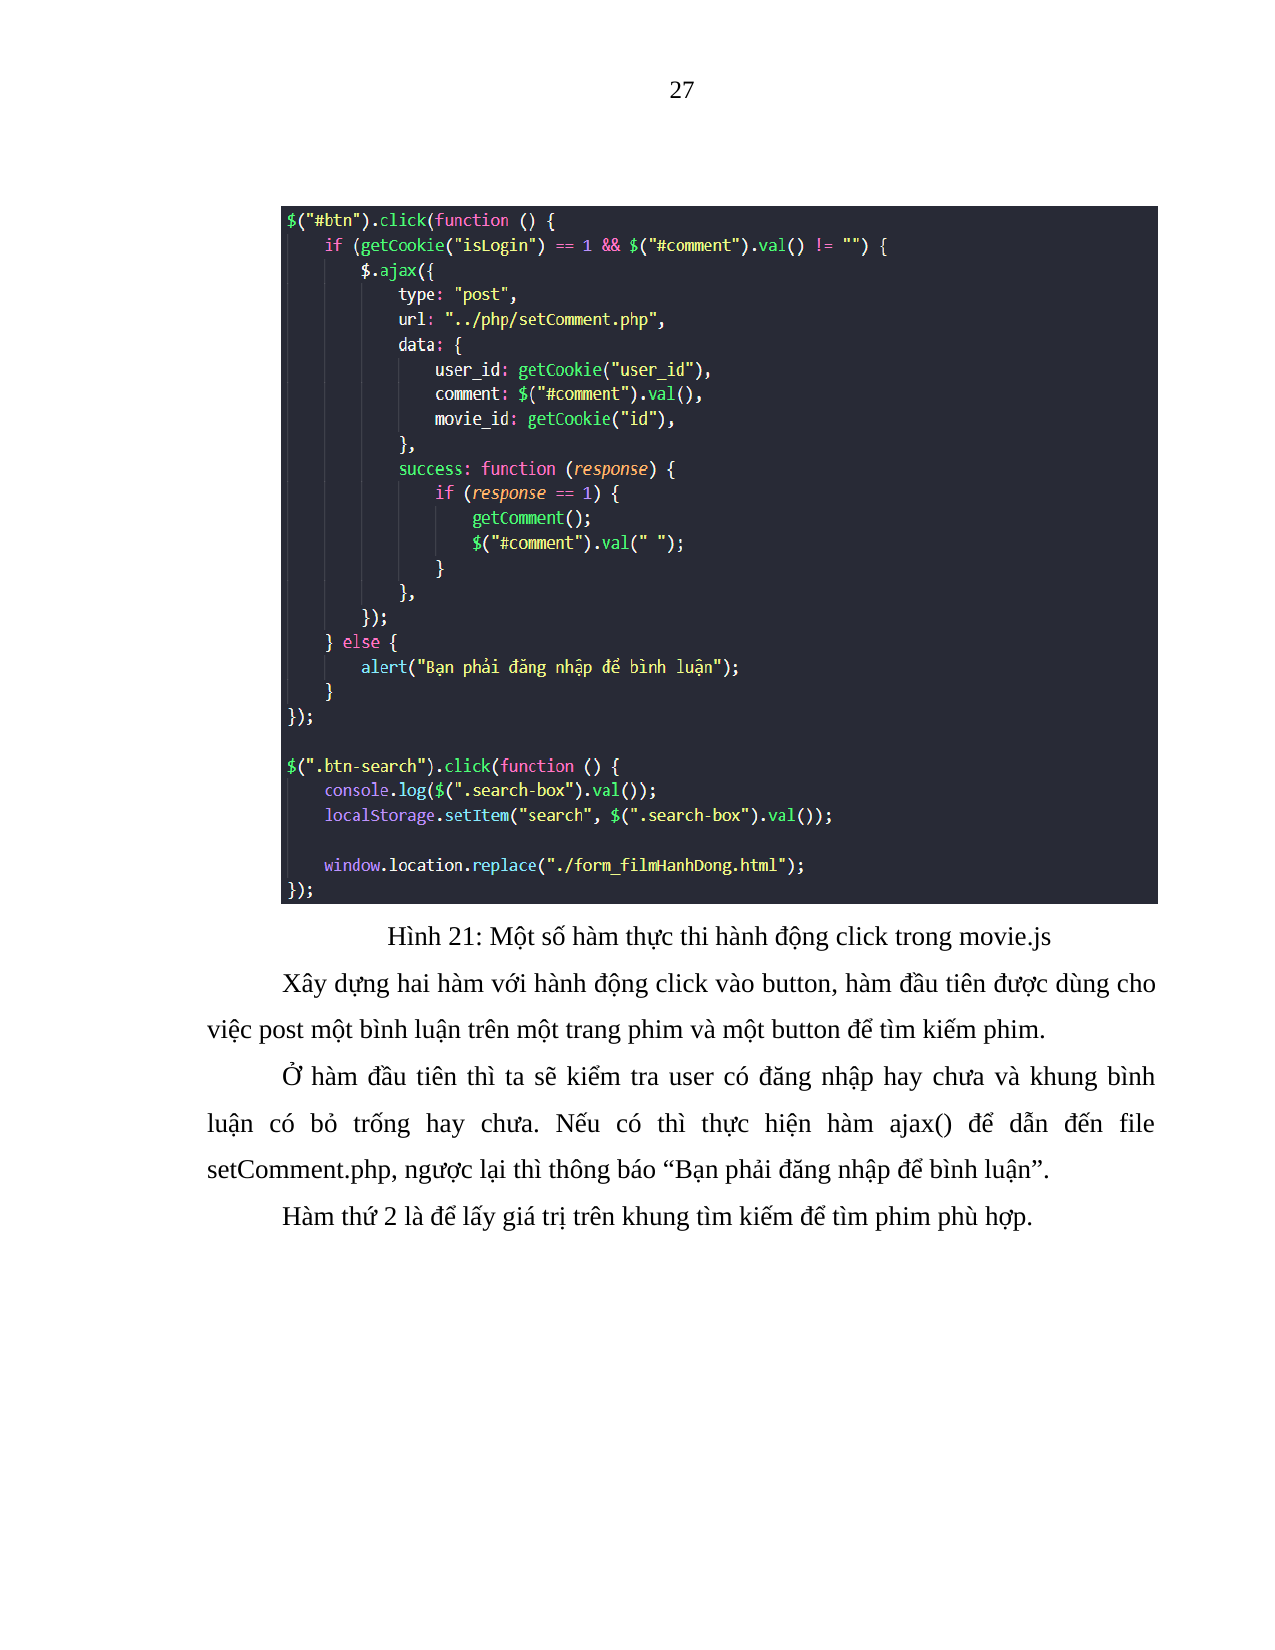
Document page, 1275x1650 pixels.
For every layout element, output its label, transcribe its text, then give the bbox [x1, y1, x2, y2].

text Ở hàm đầu tiên thì ta sẽ kiểm tra user có đăng nhập hay chưa và khung bình luận có bỏ trống hay chưa. Nếu có thì thực hiện hàm ajax() để dẫn đến file setComment.php, ngược lại thì thông báo “Bạn phải đăng nhập để bình luận”. [207, 1060, 1157, 1185]
text Xây dựng hai hàm với hành động click vào button, hàm đầu tiên được dùng cho việc post một bình luận trên một trang phim và một button để tìm kiếm phim. [207, 967, 1157, 1045]
picture [281, 206, 1158, 904]
text Hàm thứ 2 là để lấy giá trị trên khung tìm kiếm để tìm phim phù hợp. [207, 1200, 1157, 1231]
